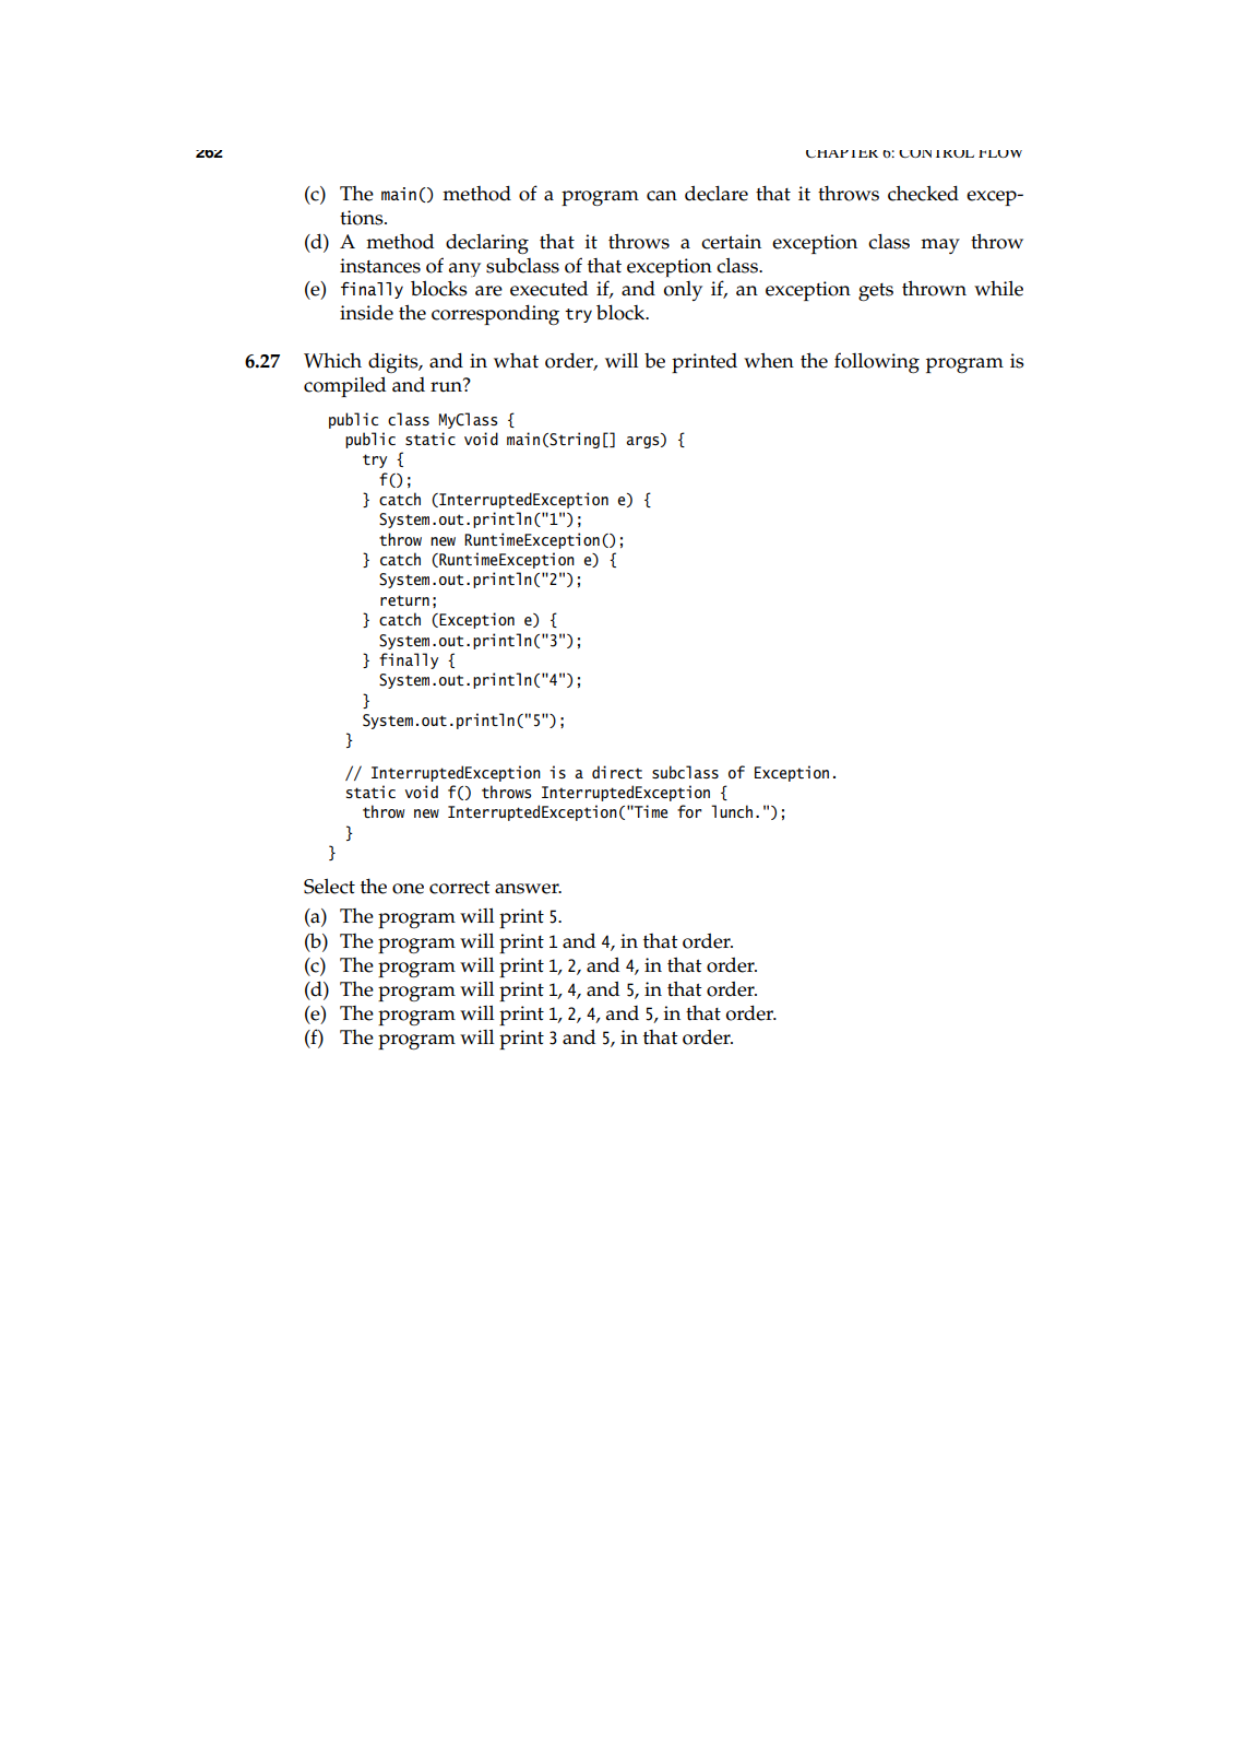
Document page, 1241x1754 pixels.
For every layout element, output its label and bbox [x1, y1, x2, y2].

picture [150, 150, 1091, 1055]
